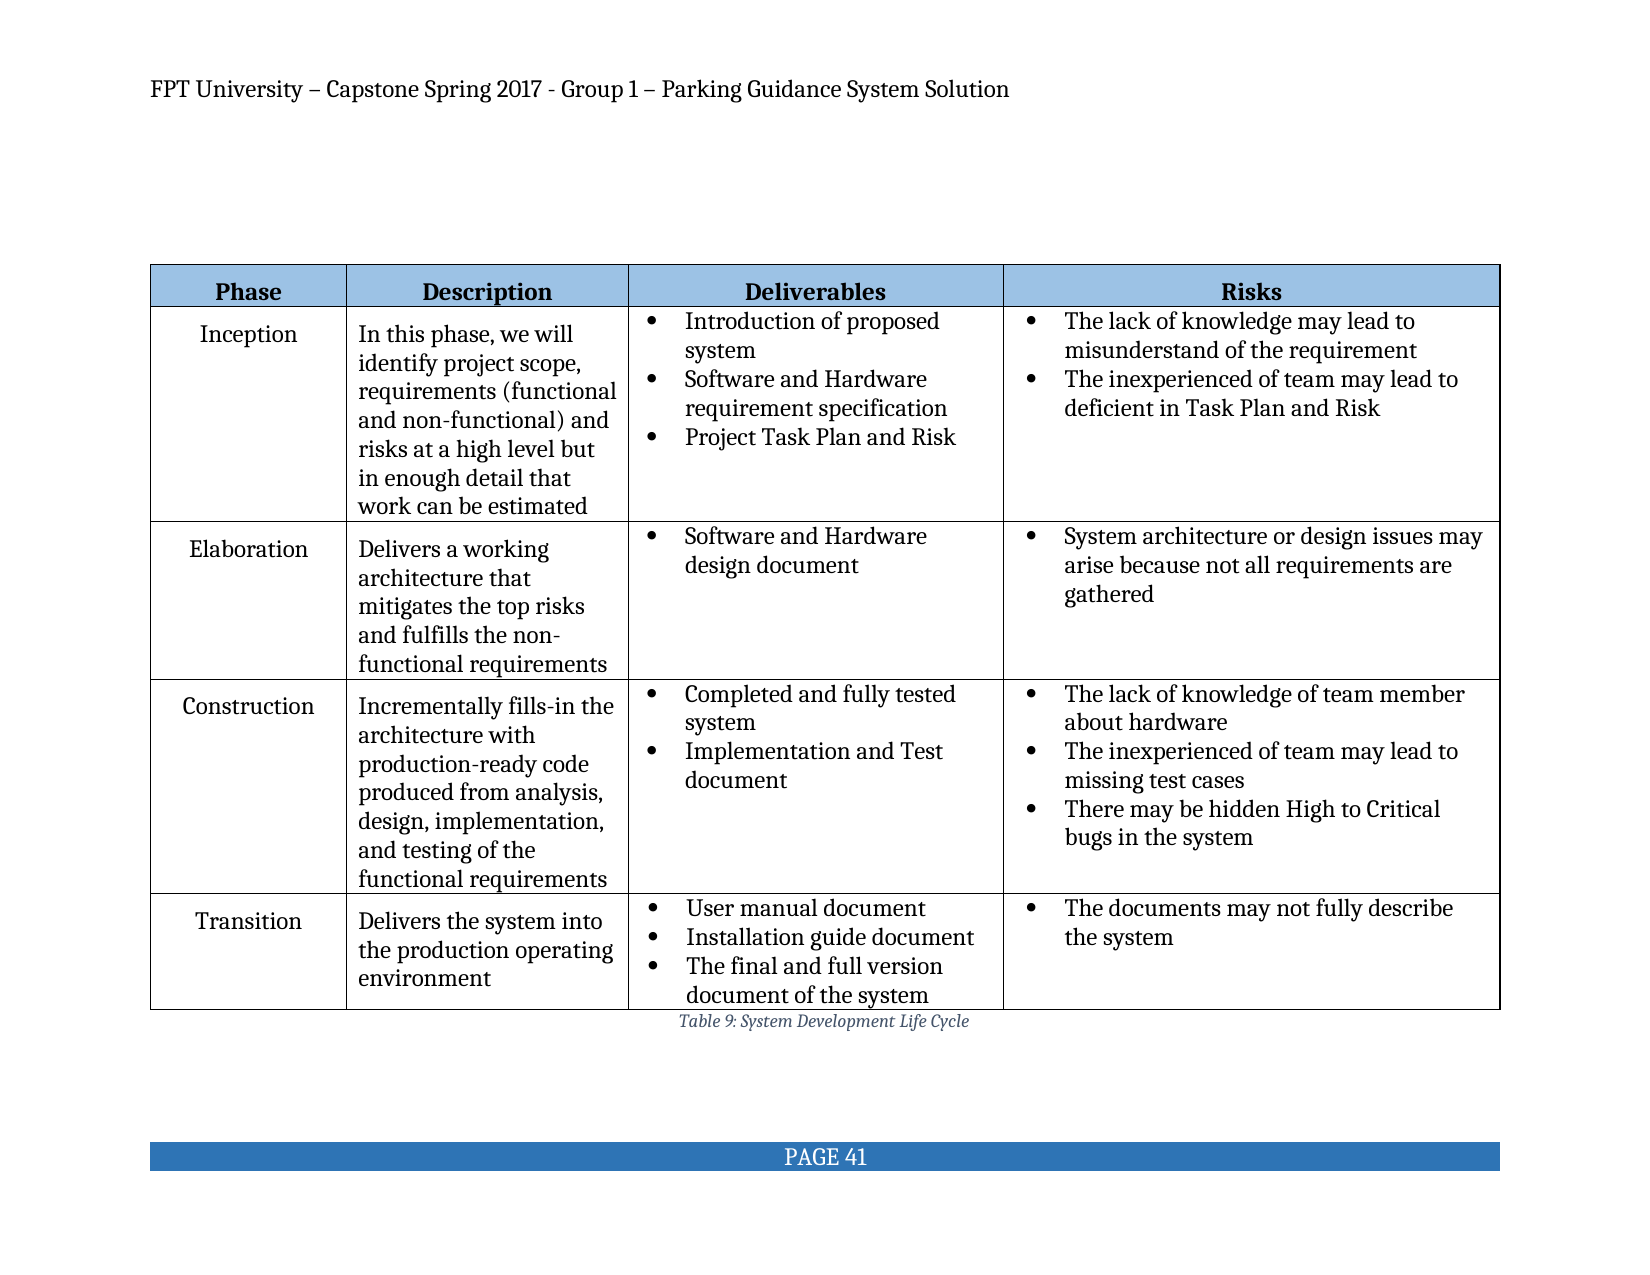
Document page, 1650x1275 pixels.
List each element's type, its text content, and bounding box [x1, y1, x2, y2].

table_header Deliverables [629, 265, 1003, 306]
text Table : System Development Life Cycle [150, 1010, 1500, 1032]
table_header Risks [1004, 265, 1499, 306]
table_cell User manual document Installation guide document The final and full version document of the system [629, 894, 1003, 1009]
table_cell The lack of knowledge may lead to misunderstand of the requirement The inexperienced of team may lead to deficient in Task Plan and Risk [1004, 307, 1499, 521]
table_cell Completed and fully tested system Implementation and Test document [629, 680, 1003, 893]
table_header Phase [151, 265, 346, 306]
table_cell The documents may not fully describe the system [1004, 894, 1499, 1009]
table_cell System architecture or design issues may arise because not all requirements are gathered [1004, 522, 1499, 678]
table_cell Construction [151, 680, 346, 893]
table_cell Transition [151, 894, 346, 1009]
table_cell In this phase, we will identify project scope, requirements (functional and non-functional) and risks at a high level but in enough detail that work can be estimated [347, 307, 628, 521]
table_cell Inception [151, 307, 346, 521]
table_cell Introduction of proposed system Software and Hardware requirement specification Project Task Plan and Risk [629, 307, 1003, 521]
table_header Description [347, 265, 628, 306]
table_cell The lack of knowledge of team member about hardware The inexperienced of team may lead to missing test cases There may be hidden High to Critical bugs in the system [1004, 680, 1499, 893]
table_cell Incrementally fills-in the architecture with production-ready code produced from analysis, design, implementation, and testing of the functional requirements [347, 680, 628, 893]
table_cell Delivers the system into the production operating environment [347, 894, 628, 1009]
table_cell Delivers a working architecture that mitigates the top risks and fulfills the non-functional requirements [347, 522, 628, 678]
table_cell Software and Hardware design document [629, 522, 1003, 678]
table_cell Elaboration [151, 522, 346, 678]
